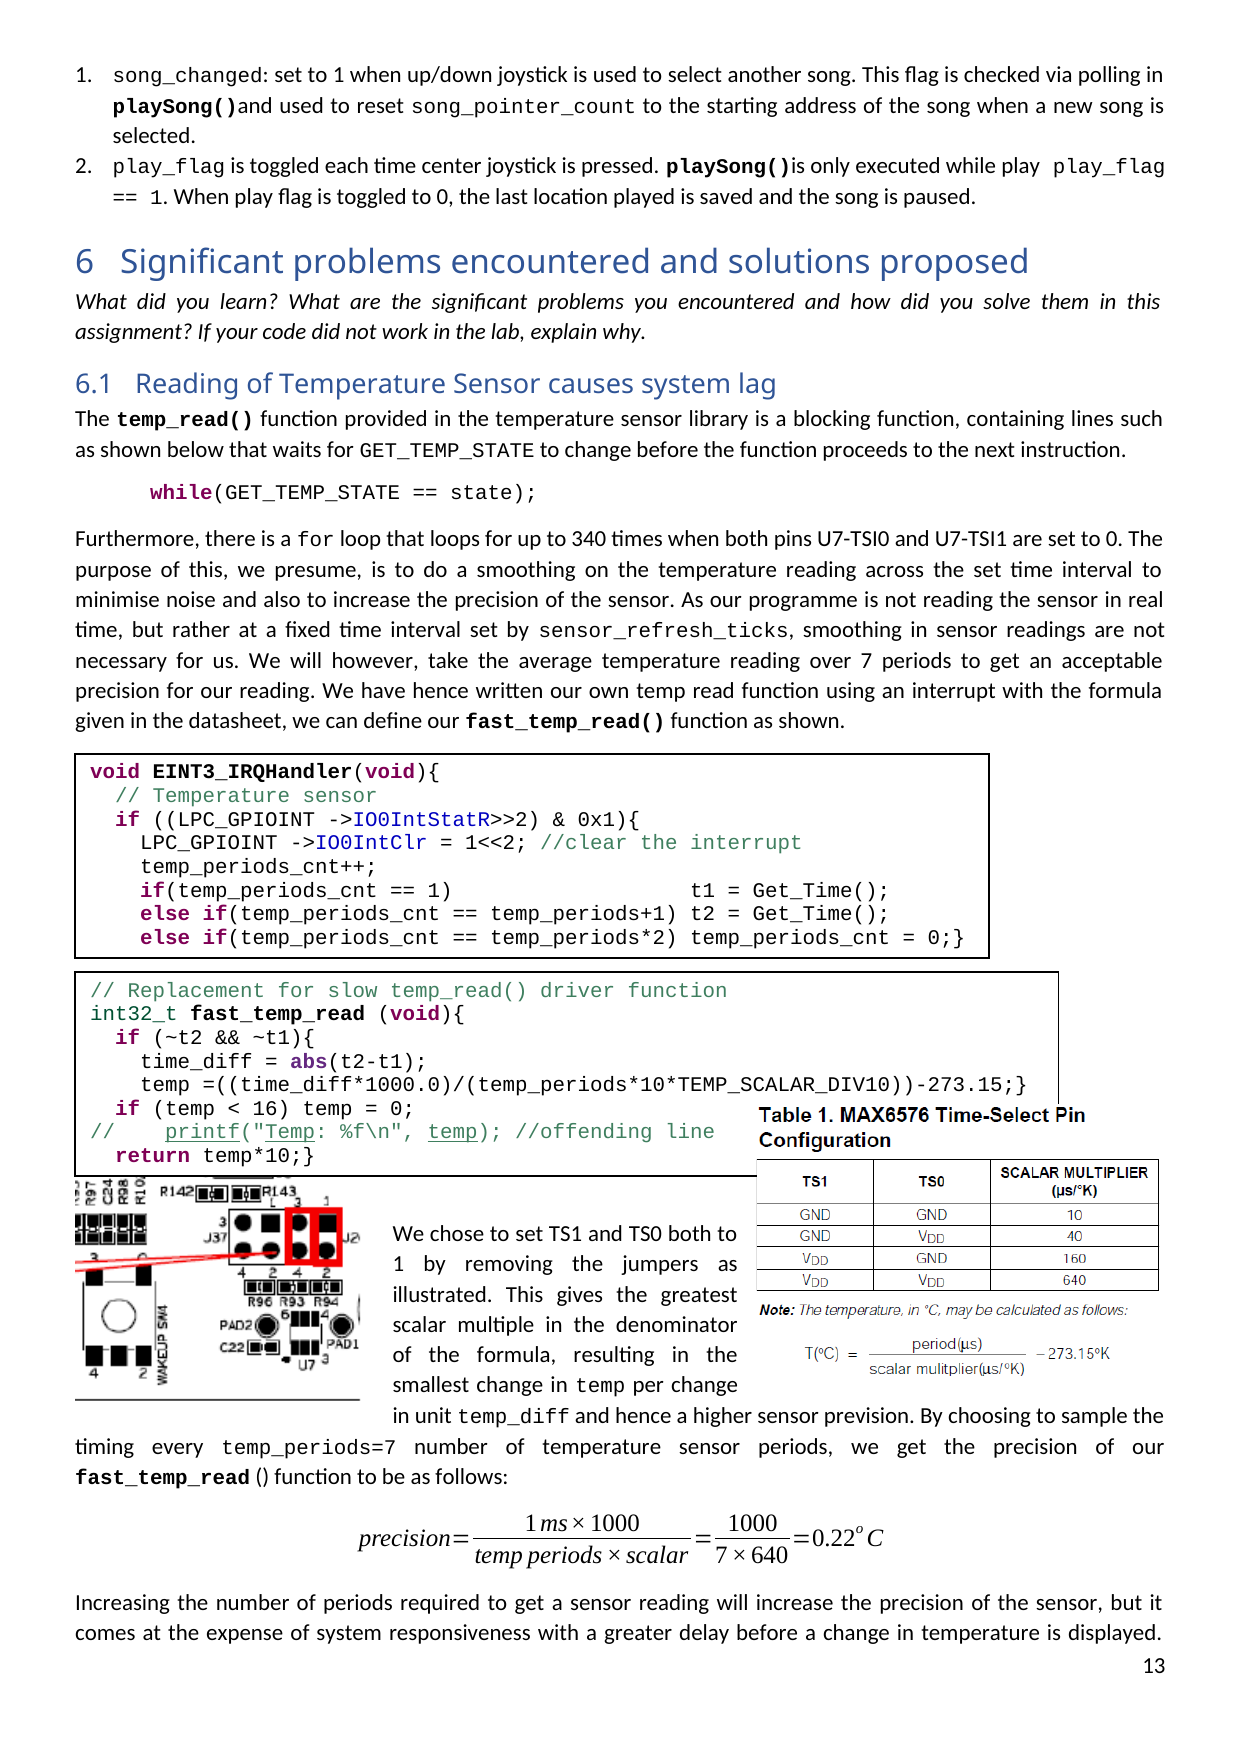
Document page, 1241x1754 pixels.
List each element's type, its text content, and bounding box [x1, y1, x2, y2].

text while(GET_TEMP_STATE == state); [75, 482, 1165, 506]
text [75, 1588, 1165, 1646]
text Furthermore, there is a for loop that loops for up to 340 times when both pins U7-TSI0 and U7-TSI1 are set to 0. The purpose of this, we presume, is to do a smoothing on the temperature reading across the set time interval to minimise noise and also to increase the precision of the sensor. As our programme is not reading the sensor in real time, but rather at a fixed time interval set by sensor_refresh_ticks, smoothing in sensor readings are not necessary for us. We will however, take the average temperature reading over 7 periods to get an acceptable precision for our reading. We have hence written our own temp read function using an interrupt with the formula given in the datasheet, we can define our fast_temp_read() function as shown. [75, 524, 1165, 735]
picture [756, 1104, 1160, 1376]
list song_changed: set to 1 when up/down joystick is used to select another song. This flag is checked via polling in playSong()and used to reset song_pointer_count to the starting address of the song when a new song is selected. [75, 60, 1165, 149]
subtitle Reading of Temperature Sensor causes system lag [75, 364, 1165, 401]
text The temp_read() function provided in the temperature sensor library is a blocking function, containing lines such as shown below that waits for GET_TEMP_STATE to change before the function proceeds to the next instruction. [75, 404, 1165, 463]
picture [75, 1177, 374, 1409]
subtitle Significant problems encountered and solutions proposed [75, 238, 1165, 283]
text What did you learn? What are the significant problems you encountered and how did you solve them in this assignment? If your code did not work in the lab, explain why. [75, 287, 1165, 345]
list play_flag is toggled each time center joystick is pressed. playSong()is only executed while play play_flag == 1. When play flag is toggled to 0, the last location played is saved and the song is paused. [75, 152, 1165, 211]
